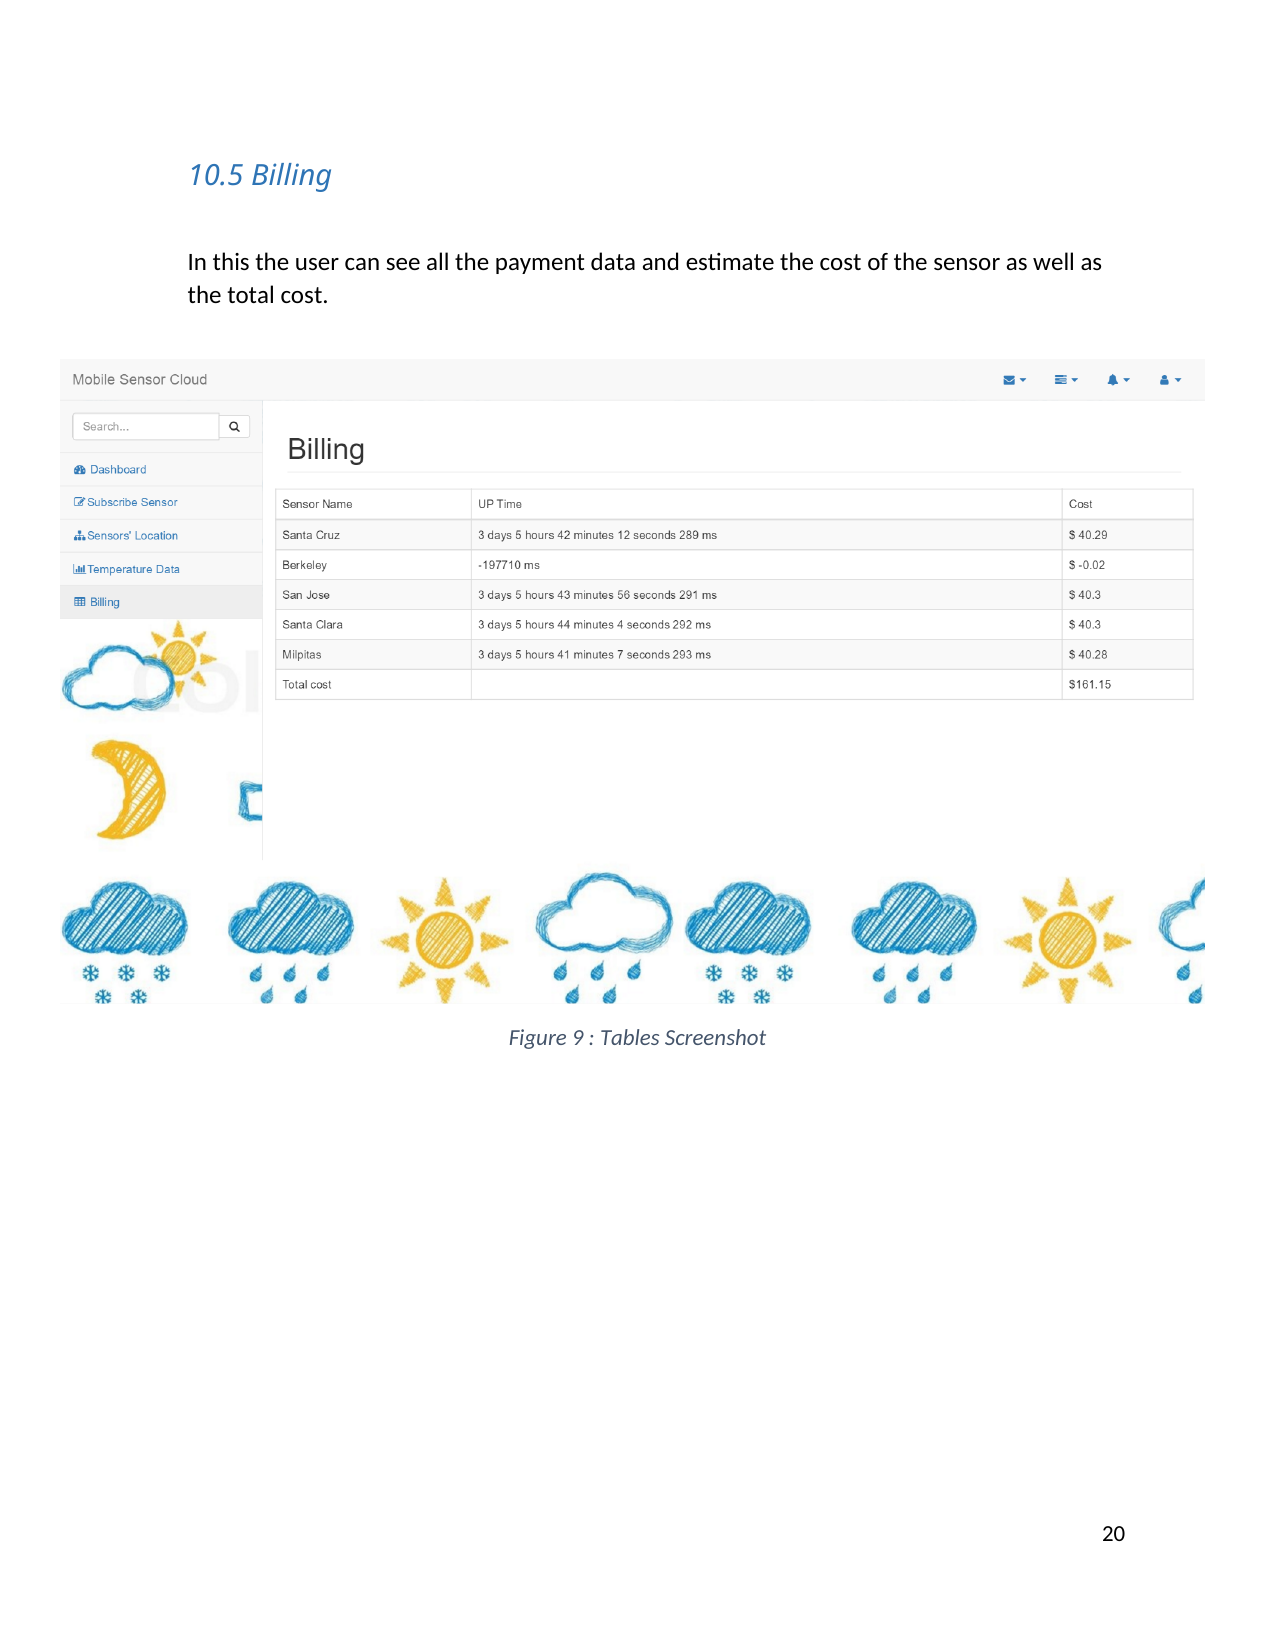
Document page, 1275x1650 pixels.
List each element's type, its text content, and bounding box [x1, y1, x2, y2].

subtitle 10.5 Billing [150, 154, 1125, 194]
text In this the user can see all the payment data and estimate the cost of the sensor as well as the total cost. [187, 247, 1125, 310]
picture [60, 359, 1205, 1004]
text Figure 9 : Tables Screenshot [150, 1004, 1125, 1051]
